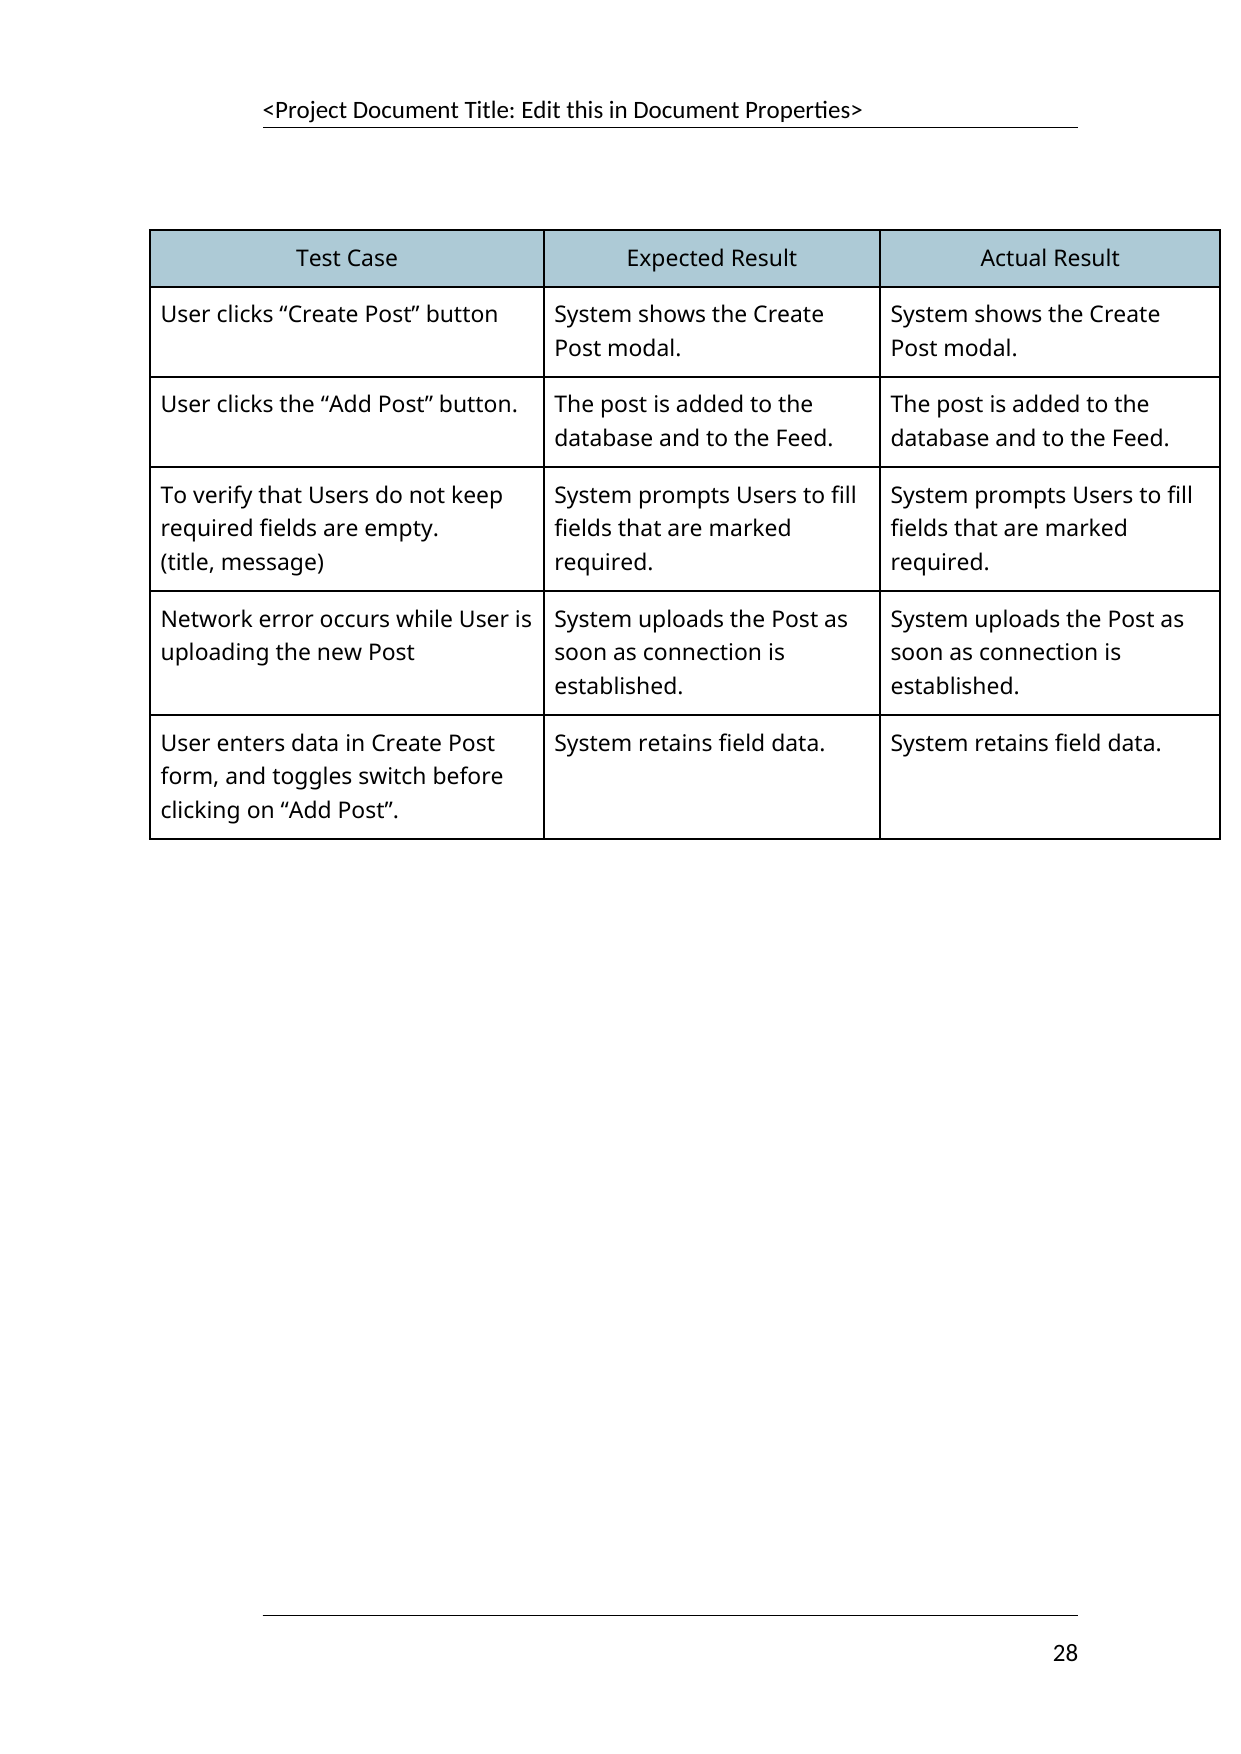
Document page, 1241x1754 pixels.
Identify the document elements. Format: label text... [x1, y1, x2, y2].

table_cell System retains field data. [881, 716, 1219, 838]
table_cell User enters data in Create Post form, and toggles switch before clicking on “Add Post”. [151, 716, 543, 838]
table_cell System uploads the Post as soon as connection is established. [881, 592, 1219, 714]
table_cell Network error occurs while User is uploading the new Post [151, 592, 543, 714]
table_cell System prompts Users to fill fields that are marked required. [881, 468, 1219, 590]
table_cell System shows the Create Post modal. [545, 288, 879, 376]
table_cell System retains field data. [545, 716, 879, 838]
table_cell To verify that Users do not keep required fields are empty. (title, message) [151, 468, 543, 590]
table_cell User clicks “Create Post” button [151, 288, 543, 376]
table_header Actual Result [881, 231, 1219, 286]
table_header Expected Result [545, 231, 879, 286]
table_cell System prompts Users to fill fields that are marked required. [545, 468, 879, 590]
table_cell System shows the Create Post modal. [881, 288, 1219, 376]
table_cell System uploads the Post as soon as connection is established. [545, 592, 879, 714]
table_cell User clicks the “Add Post” button. [151, 378, 543, 466]
table_cell The post is added to the database and to the Feed. [545, 378, 879, 466]
table_header Test Case [151, 231, 543, 286]
table_cell The post is added to the database and to the Feed. [881, 378, 1219, 466]
